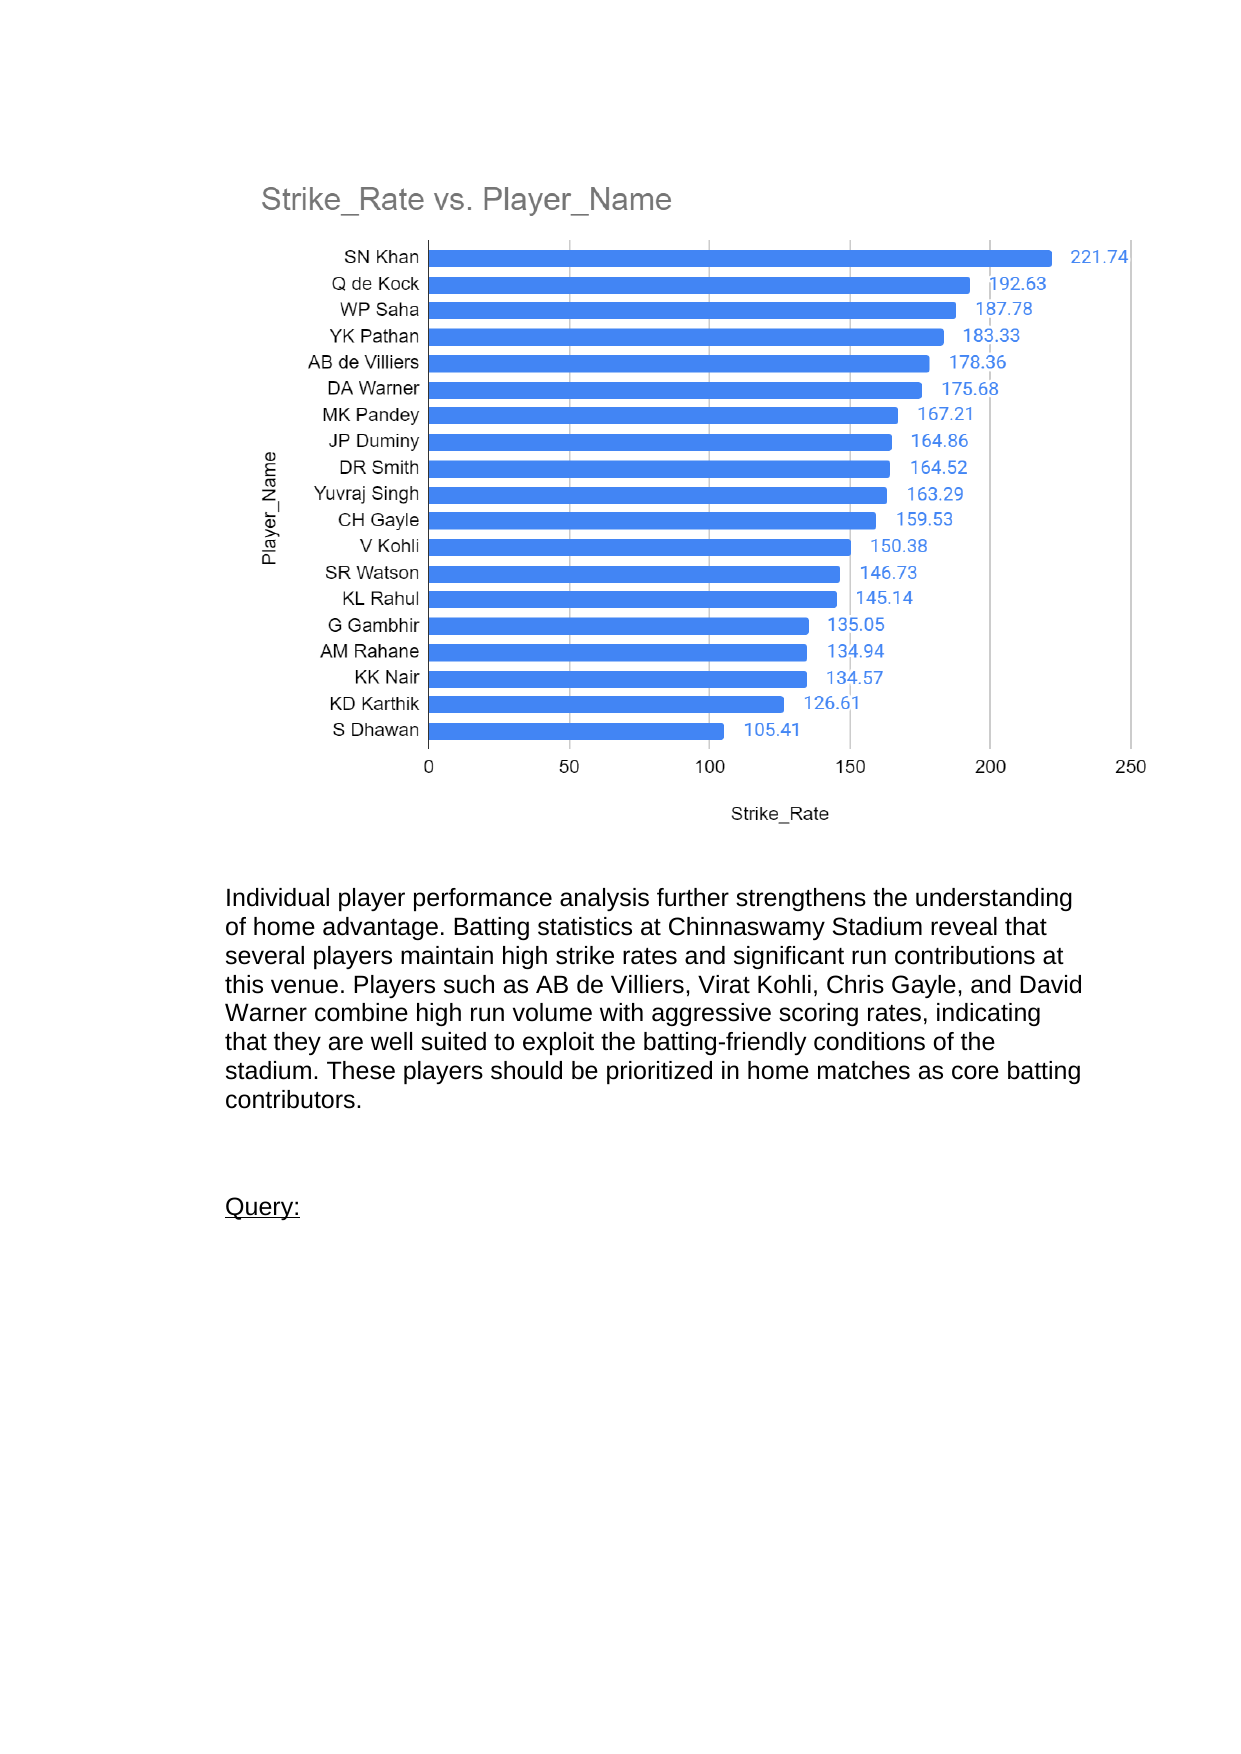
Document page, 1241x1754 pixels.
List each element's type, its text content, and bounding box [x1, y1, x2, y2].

picture [225, 150, 1166, 859]
text Individual player performance analysis further strengthens the understanding of home advantage. Batting statistics at Chinnaswamy Stadium reveal that several players maintain high strike rates and significant run contributions at this venue. Players such as AB de Villiers, Virat Kohli, Chris Gayle, and David Warner combine high run volume with aggressive scoring rates, indicating that they are well suited to exploit the batting-friendly conditions of the stadium. These players should be prioritized in home matches as core batting contributors. [225, 883, 1090, 1113]
text Query: [225, 1192, 1090, 1221]
